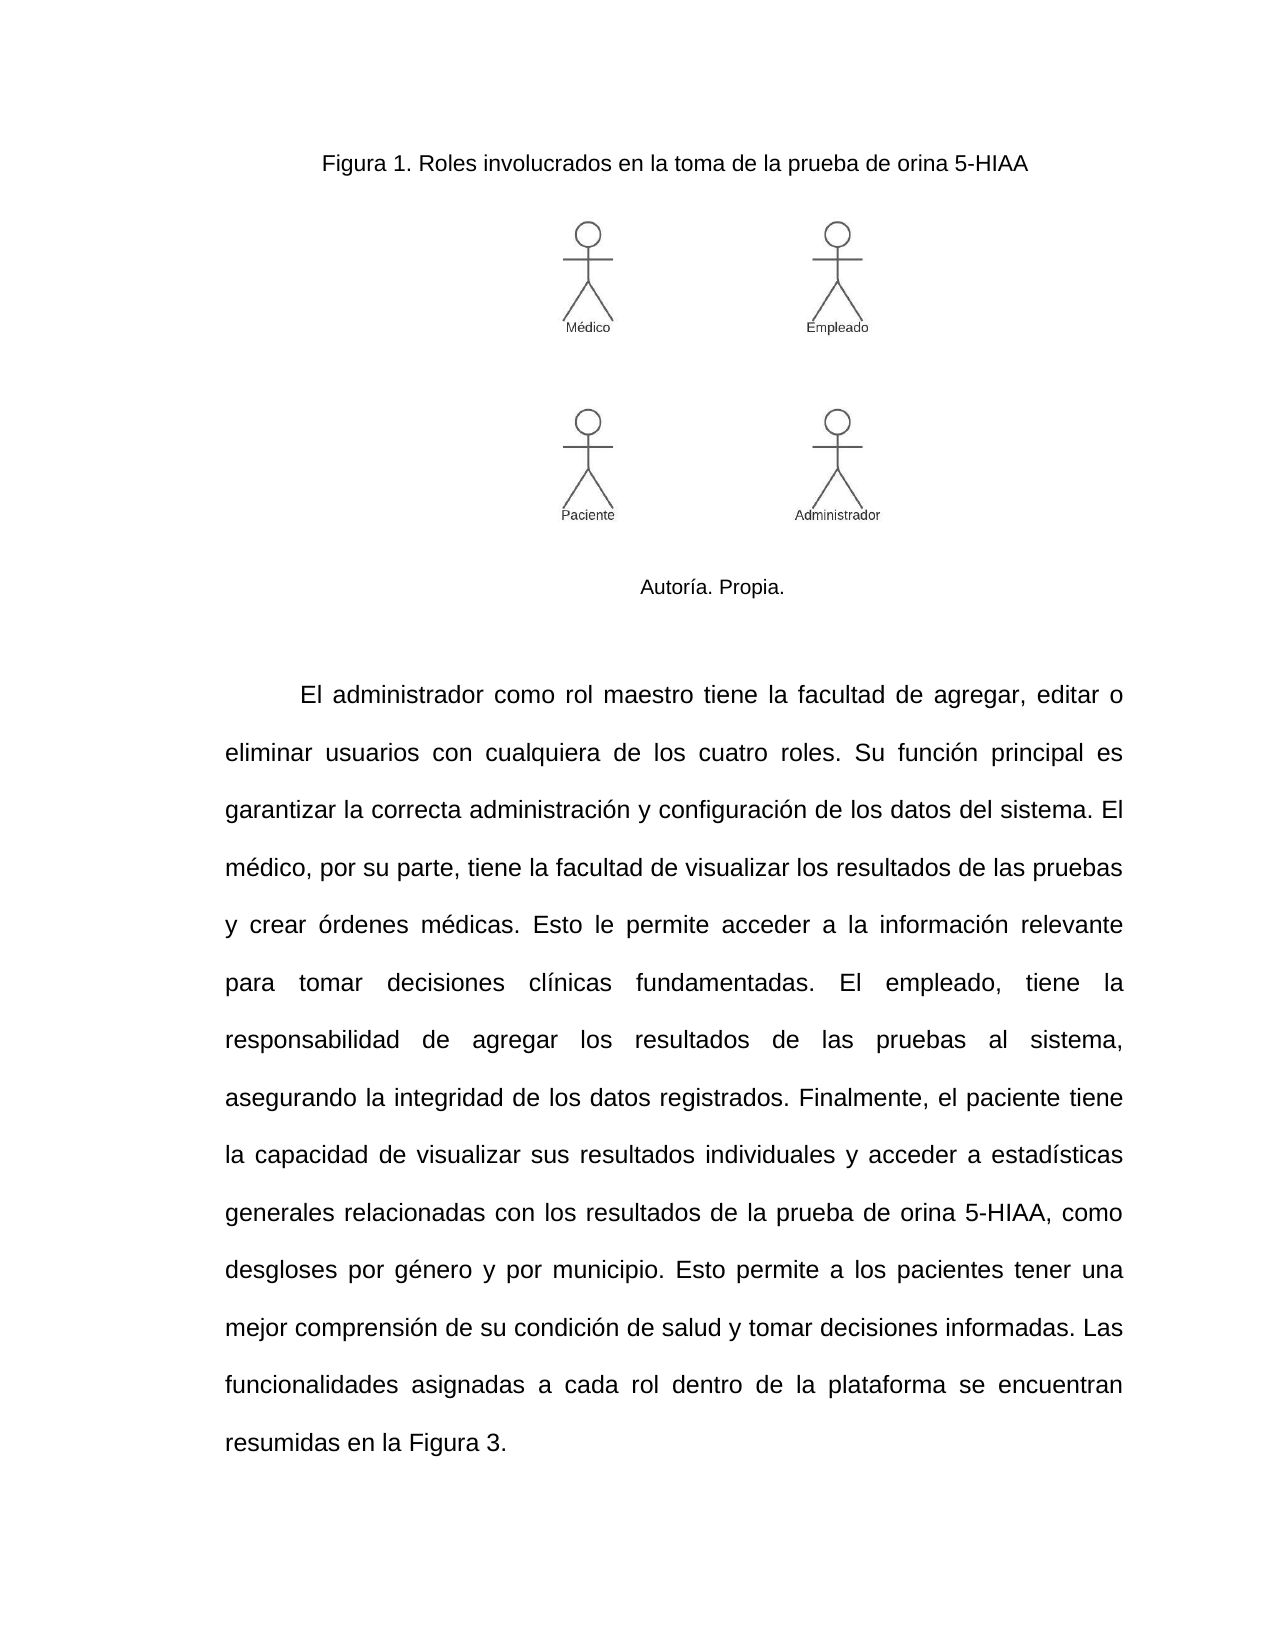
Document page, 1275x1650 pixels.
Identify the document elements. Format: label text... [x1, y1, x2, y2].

picture [488, 197, 937, 547]
text Autoría. Propia. [225, 575, 1125, 599]
text Figura 1. Roles involucrados en la toma de la prueba de orina 5-HIAA [150, 150, 1125, 176]
text El administrador como rol maestro tiene la facultad de agregar, editar o eliminar usuarios con cualquiera de los cuatro roles. Su función principal es garantizar la correcta administración y configuración de los datos del sistema. El médico, por su parte, tiene la facultad de visualizar los resultados de las pruebas y crear órdenes médicas. Esto le permite acceder a la información relevante para tomar decisiones clínicas fundamentadas. El empleado, tiene la responsabilidad de agregar los resultados de las pruebas al sistema, asegurando la integridad de los datos registrados. Finalmente, el paciente tiene la capacidad de visualizar sus resultados individuales y acceder a estadísticas generales relacionadas con los resultados de la prueba de orina 5-HIAA, como desgloses por género y por municipio. Esto permite a los pacientes tener una mejor comprensión de su condición de salud y tomar decisiones informadas. Las funcionalidades asignadas a cada rol dentro de la plataforma se encuentran resumidas en la Figura 3. [225, 680, 1125, 1457]
